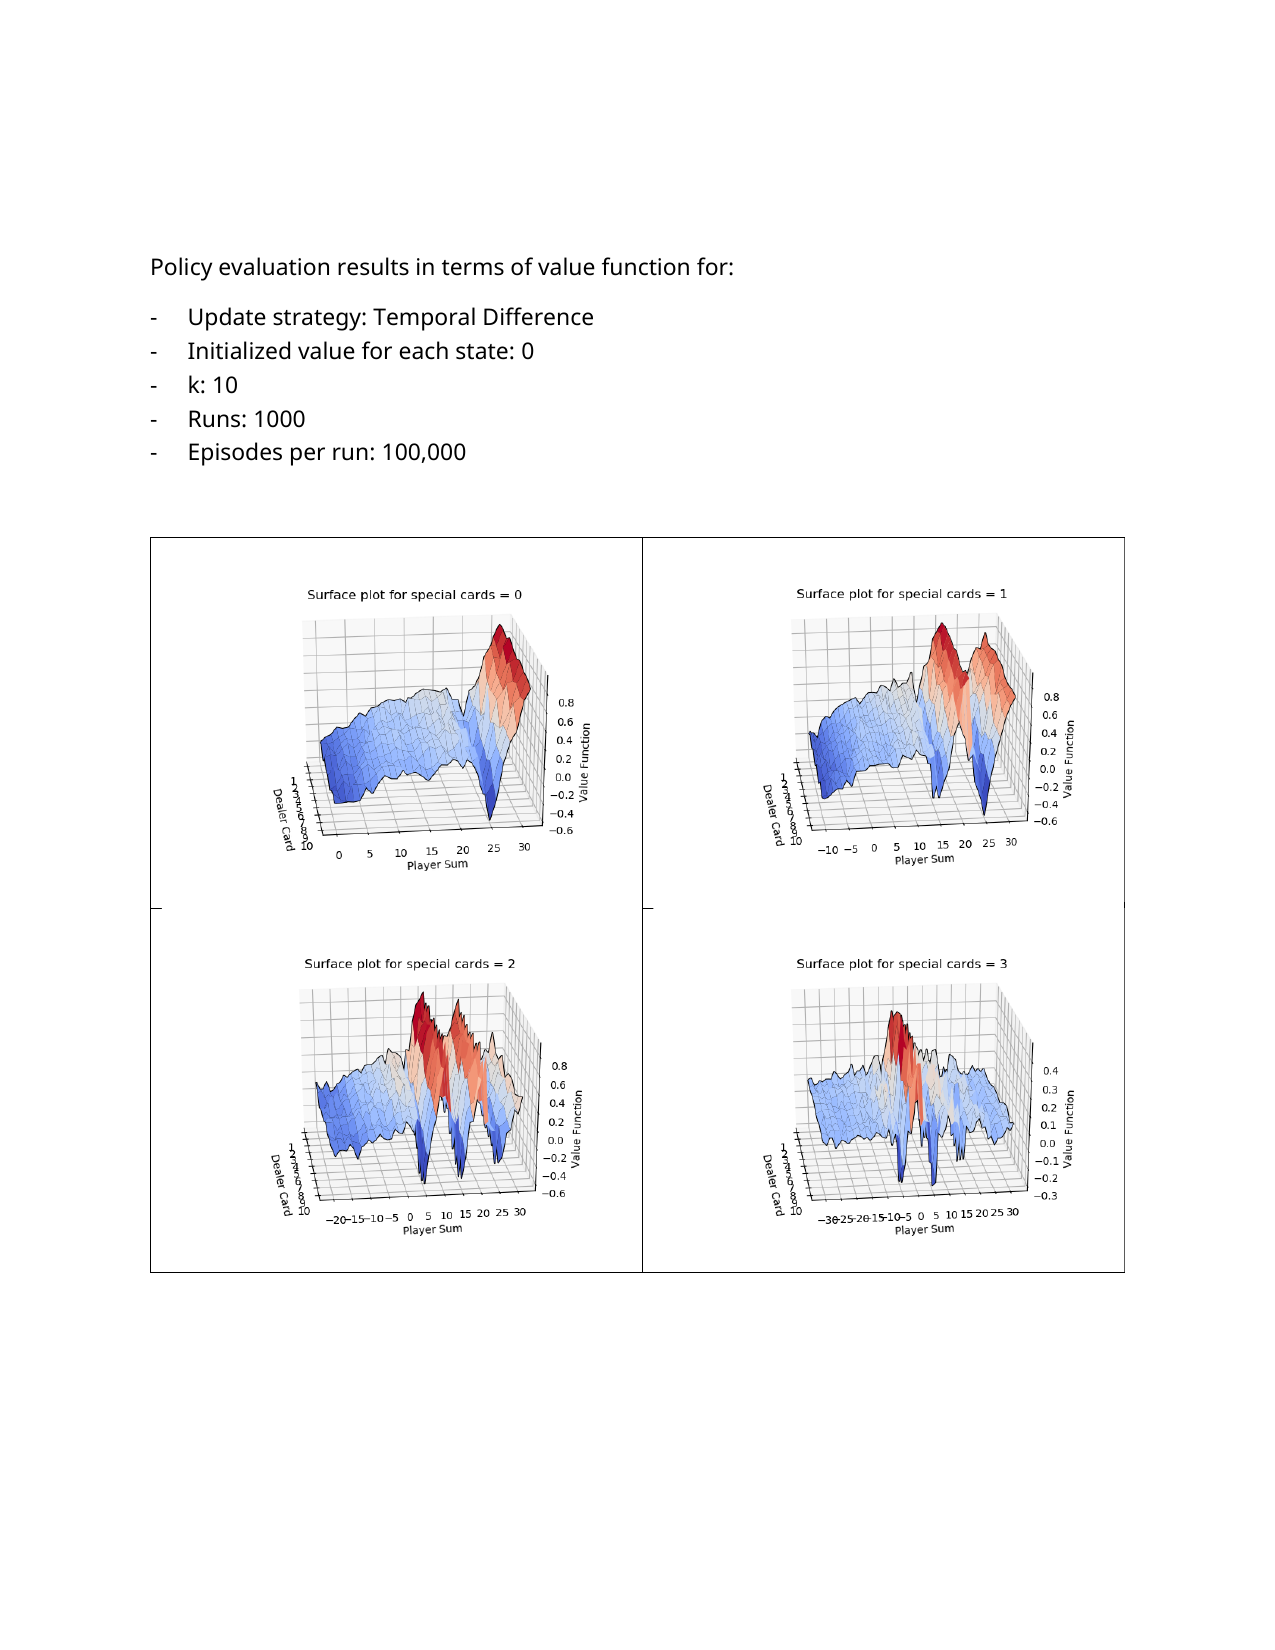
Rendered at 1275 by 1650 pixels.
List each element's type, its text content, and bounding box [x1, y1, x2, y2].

picture [653, 538, 1125, 902]
list Update strategy: Temporal Difference [150, 301, 1125, 332]
list Initialized value for each state: 0 [150, 335, 1125, 366]
picture [653, 908, 1125, 1272]
text Policy evaluation results in terms of value function for: [150, 251, 1125, 282]
list Runs: 1000 [150, 402, 1125, 434]
picture [161, 538, 642, 1272]
table_cell [151, 909, 161, 1272]
table_header [151, 538, 161, 907]
list Episodes per run: 100,000 [150, 436, 1125, 467]
table_cell [643, 909, 653, 1272]
list k: 10 [150, 369, 1125, 400]
table_header [643, 538, 1124, 907]
